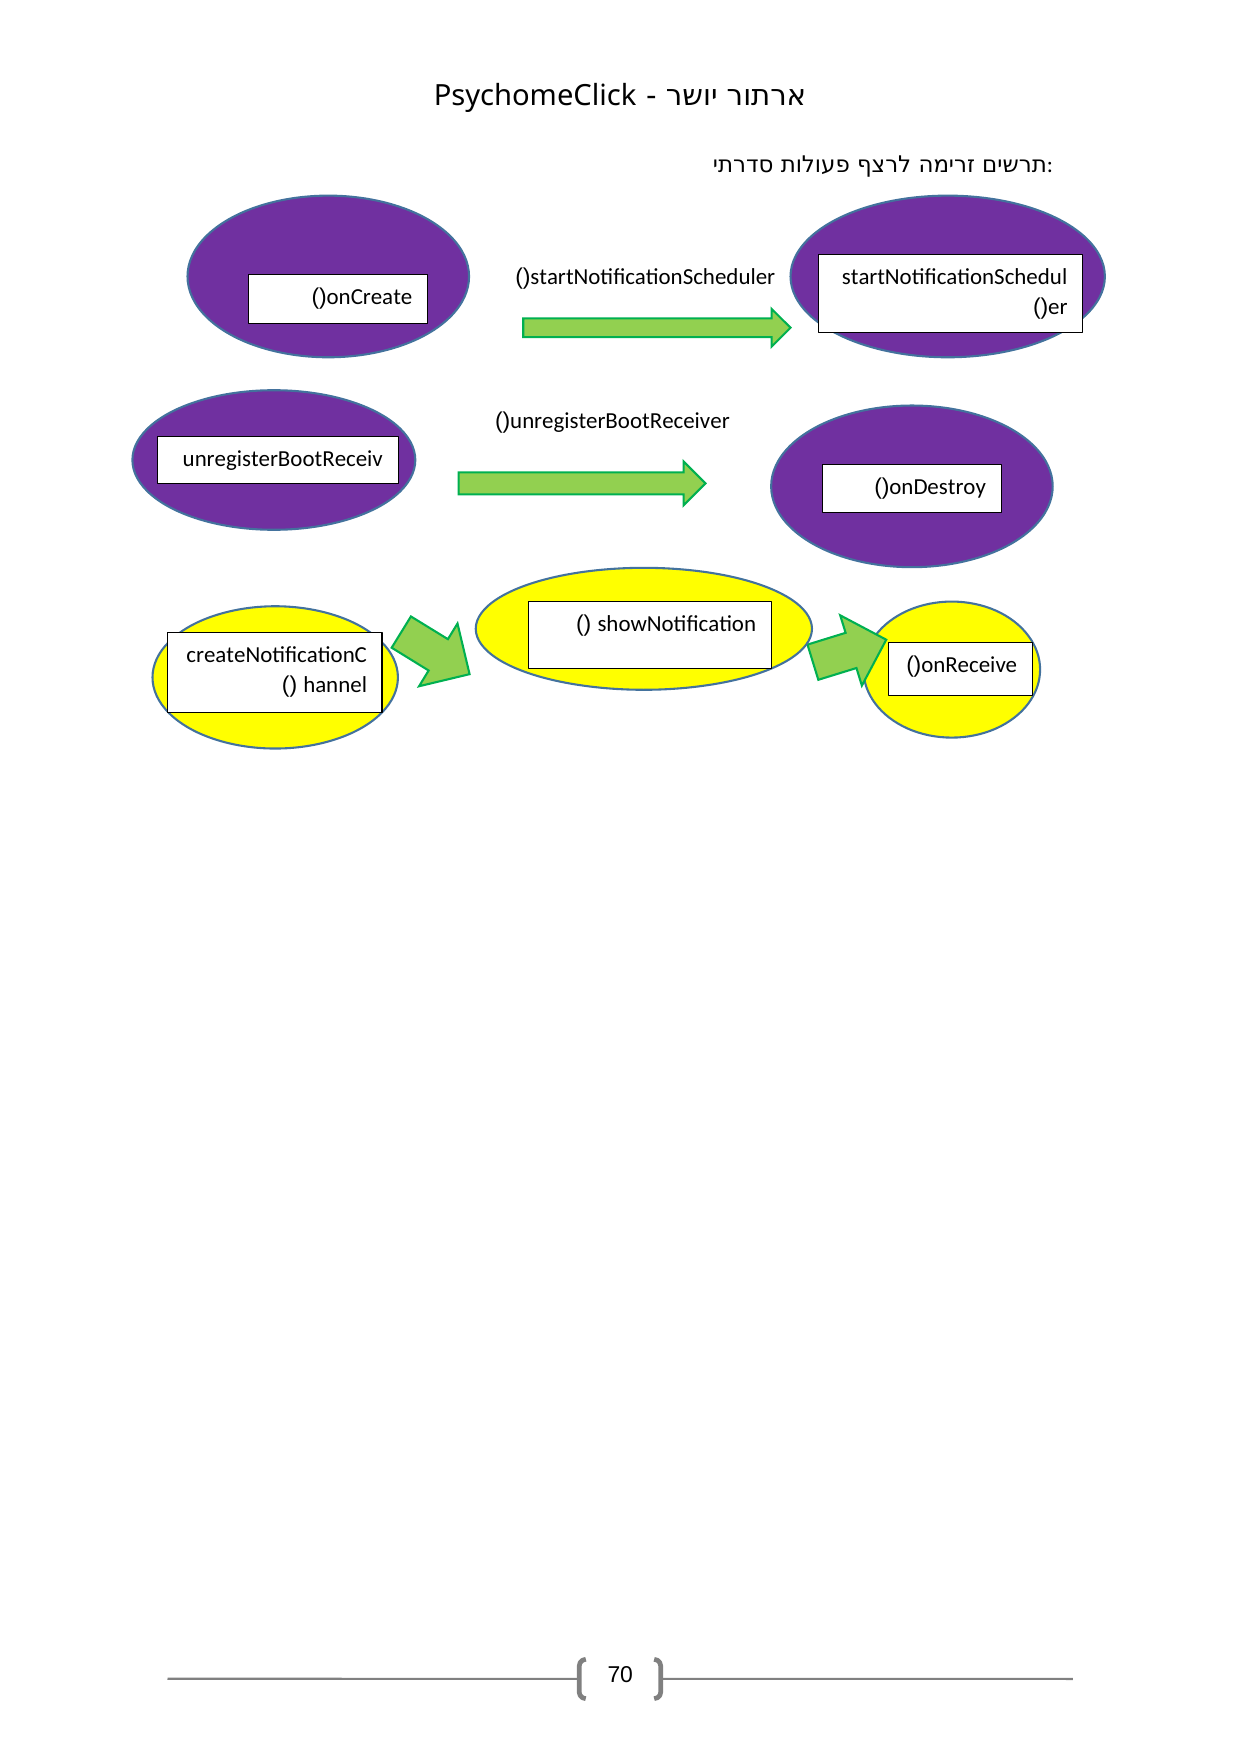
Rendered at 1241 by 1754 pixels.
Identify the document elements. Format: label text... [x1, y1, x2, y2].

text תרשים זרימה לרצף פעולות סדרתי: [187, 150, 1053, 178]
